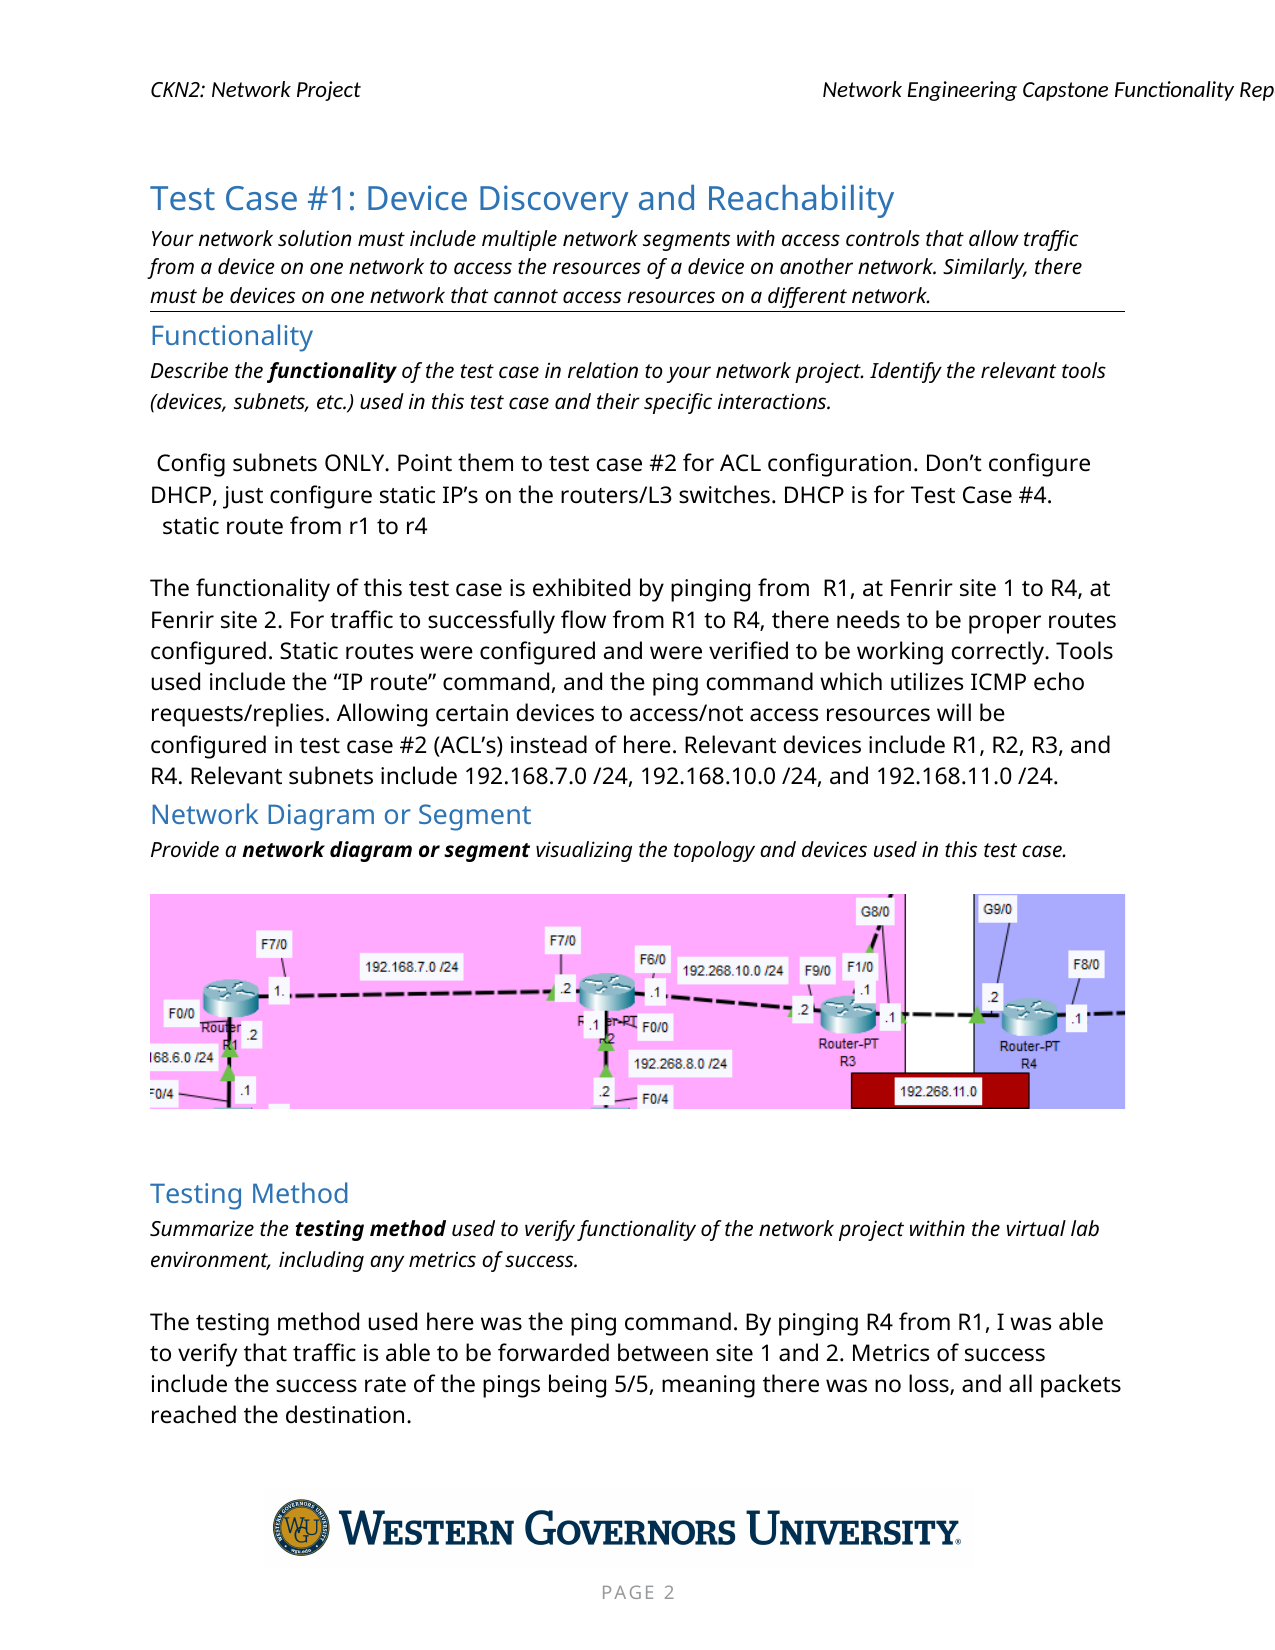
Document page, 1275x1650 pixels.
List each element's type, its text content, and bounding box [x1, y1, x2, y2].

subtitle Functionality [150, 317, 1125, 353]
subtitle Testing Method [150, 1175, 1125, 1212]
subtitle Network Diagram or Segment [150, 795, 1125, 832]
text Summarize the testing method used to verify functionality of the network project within the virtual lab environment, including any metrics of success. [150, 1214, 1125, 1274]
text Your network solution must include multiple network segments with access controls that allow traffic from a device on one network to access the resources of a device on another network. Similarly, there must be devices on one network that cannot access resources on a different network. [150, 224, 1125, 311]
picture [263, 1488, 974, 1567]
text Describe the functionality of the test case in relation to your network project. Identify the relevant tools (devices, subnets, etc.) used in this test case and their specific interactions. [150, 356, 1125, 416]
text The functionality of this test case is exhibited by pinging from R1, at Fenrir site 1 to R4, at Fenrir site 2. For traffic to successfully flow from R1 to R4, there needs to be proper routes configured. Static routes were configured and were verified to be working correctly. Tools used include the “IP route” command, and the ping command which utilizes ICMP echo requests/replies. Allowing certain devices to access/not access resources will be configured in test case #2 (ACL’s) instead of here. Relevant devices include R1, R2, R3, and R4. Relevant subnets include 192.168.7.0 /24, 192.168.10.0 /24, and 192.168.11.0 /24. [150, 572, 1125, 791]
picture [150, 894, 1125, 1109]
text static route from r1 to r4 [150, 510, 1125, 541]
subtitle Test Case #1: Device Discovery and Reachability [150, 175, 1125, 220]
text The testing method used here was the ping command. By pinging R4 from R1, I was able to verify that traffic is able to be forwarded between site 1 and 2. Metrics of success include the success rate of the pings being 5/5, meaning there was no loss, and all packets reached the destination. [150, 1306, 1125, 1431]
text Provide a network diagram or segment visualizing the topology and devices used in this test case. [150, 835, 1125, 863]
text Config subnets ONLY. Point them to test case #2 for ACL configuration. Don’t configure DHCP, just configure static IP’s on the routers/L3 switches. DHCP is for Test Case #4. [150, 447, 1125, 510]
